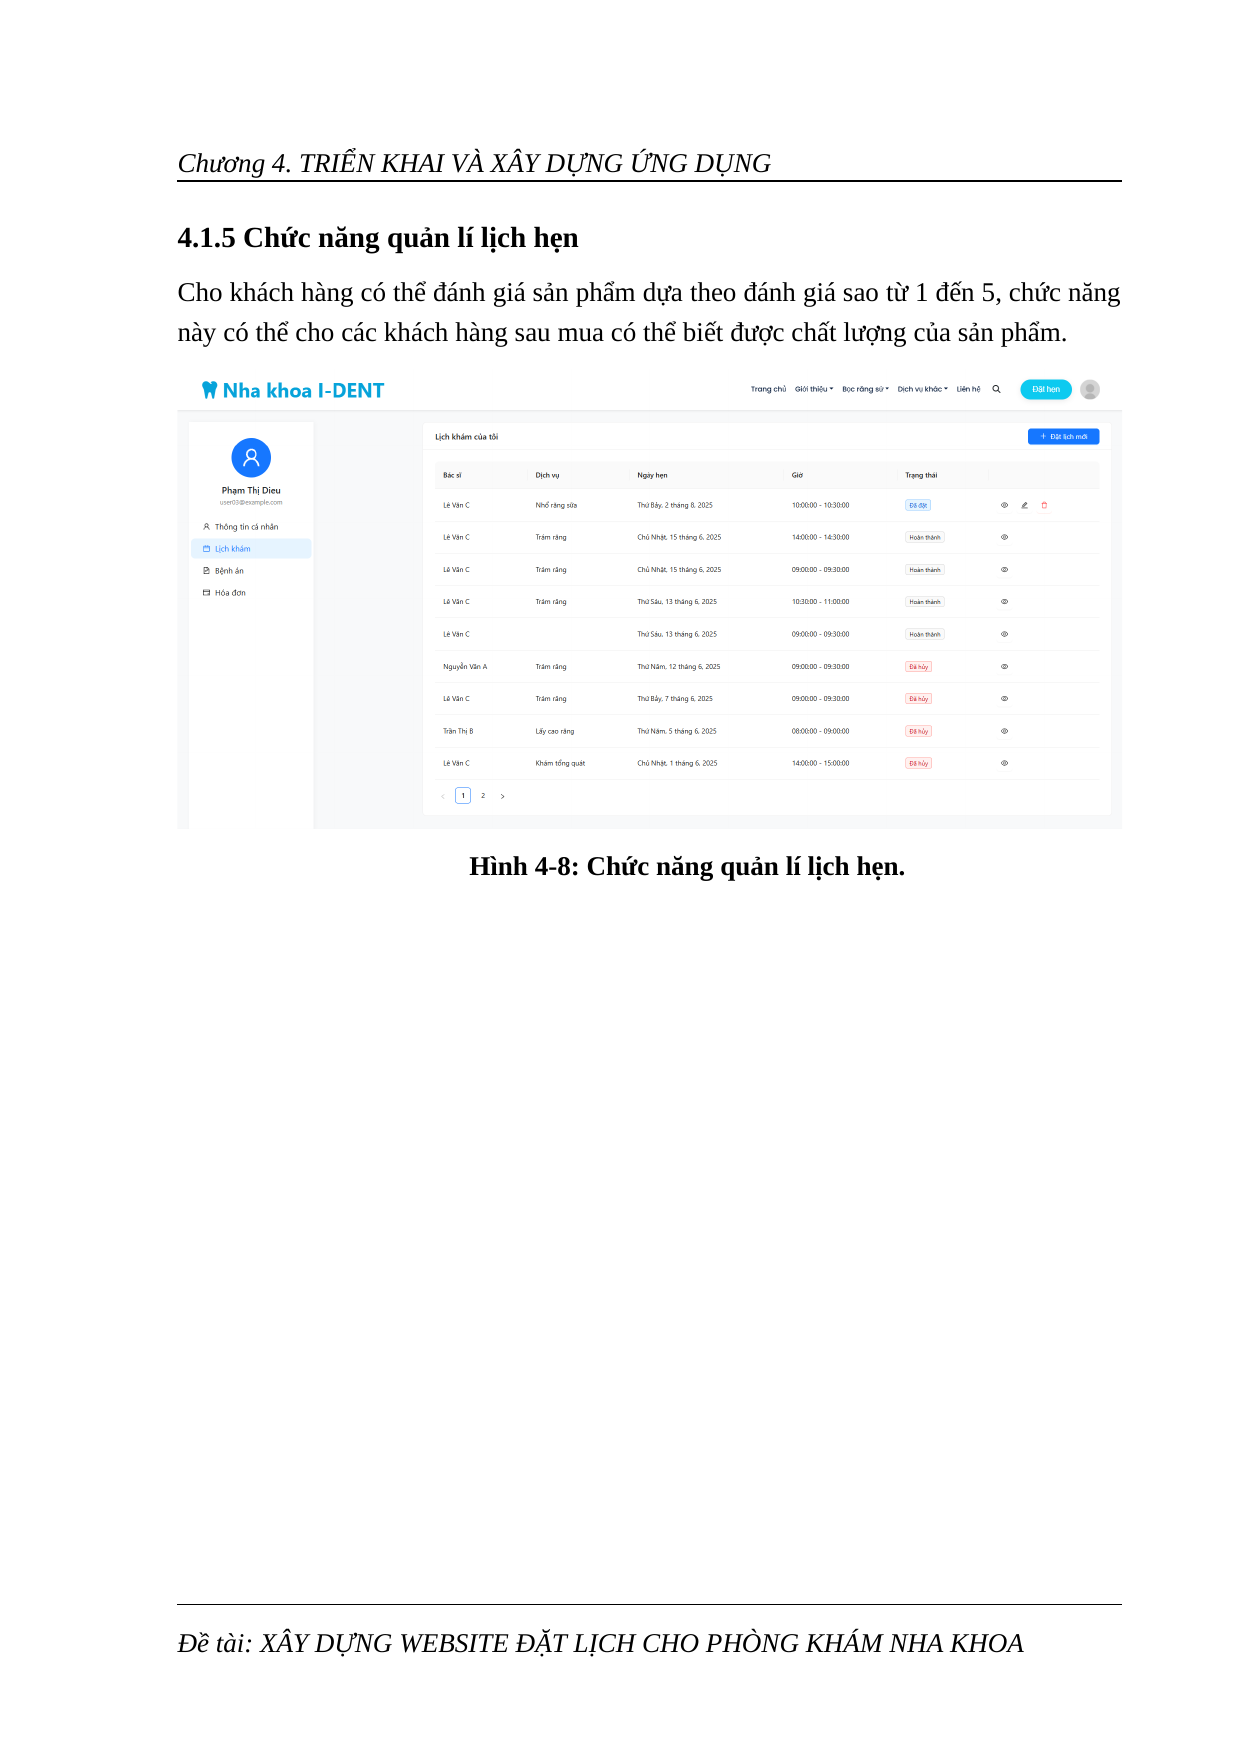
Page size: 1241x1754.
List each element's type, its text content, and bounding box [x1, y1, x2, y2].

picture [177, 369, 1123, 829]
text Cho khách hàng có thể đánh giá sản phẩm dựa theo đánh giá sao từ 1 đến 5, chức năng này có thể cho các khách hàng sau mua có thể biết được chất lượng của sản phẩm. [177, 276, 1122, 347]
text Hình 4-8: Chức năng quản lí lịch hẹn. [252, 850, 1122, 882]
text 4.1.5 Chức năng quản lí lịch hẹn [177, 220, 1122, 253]
